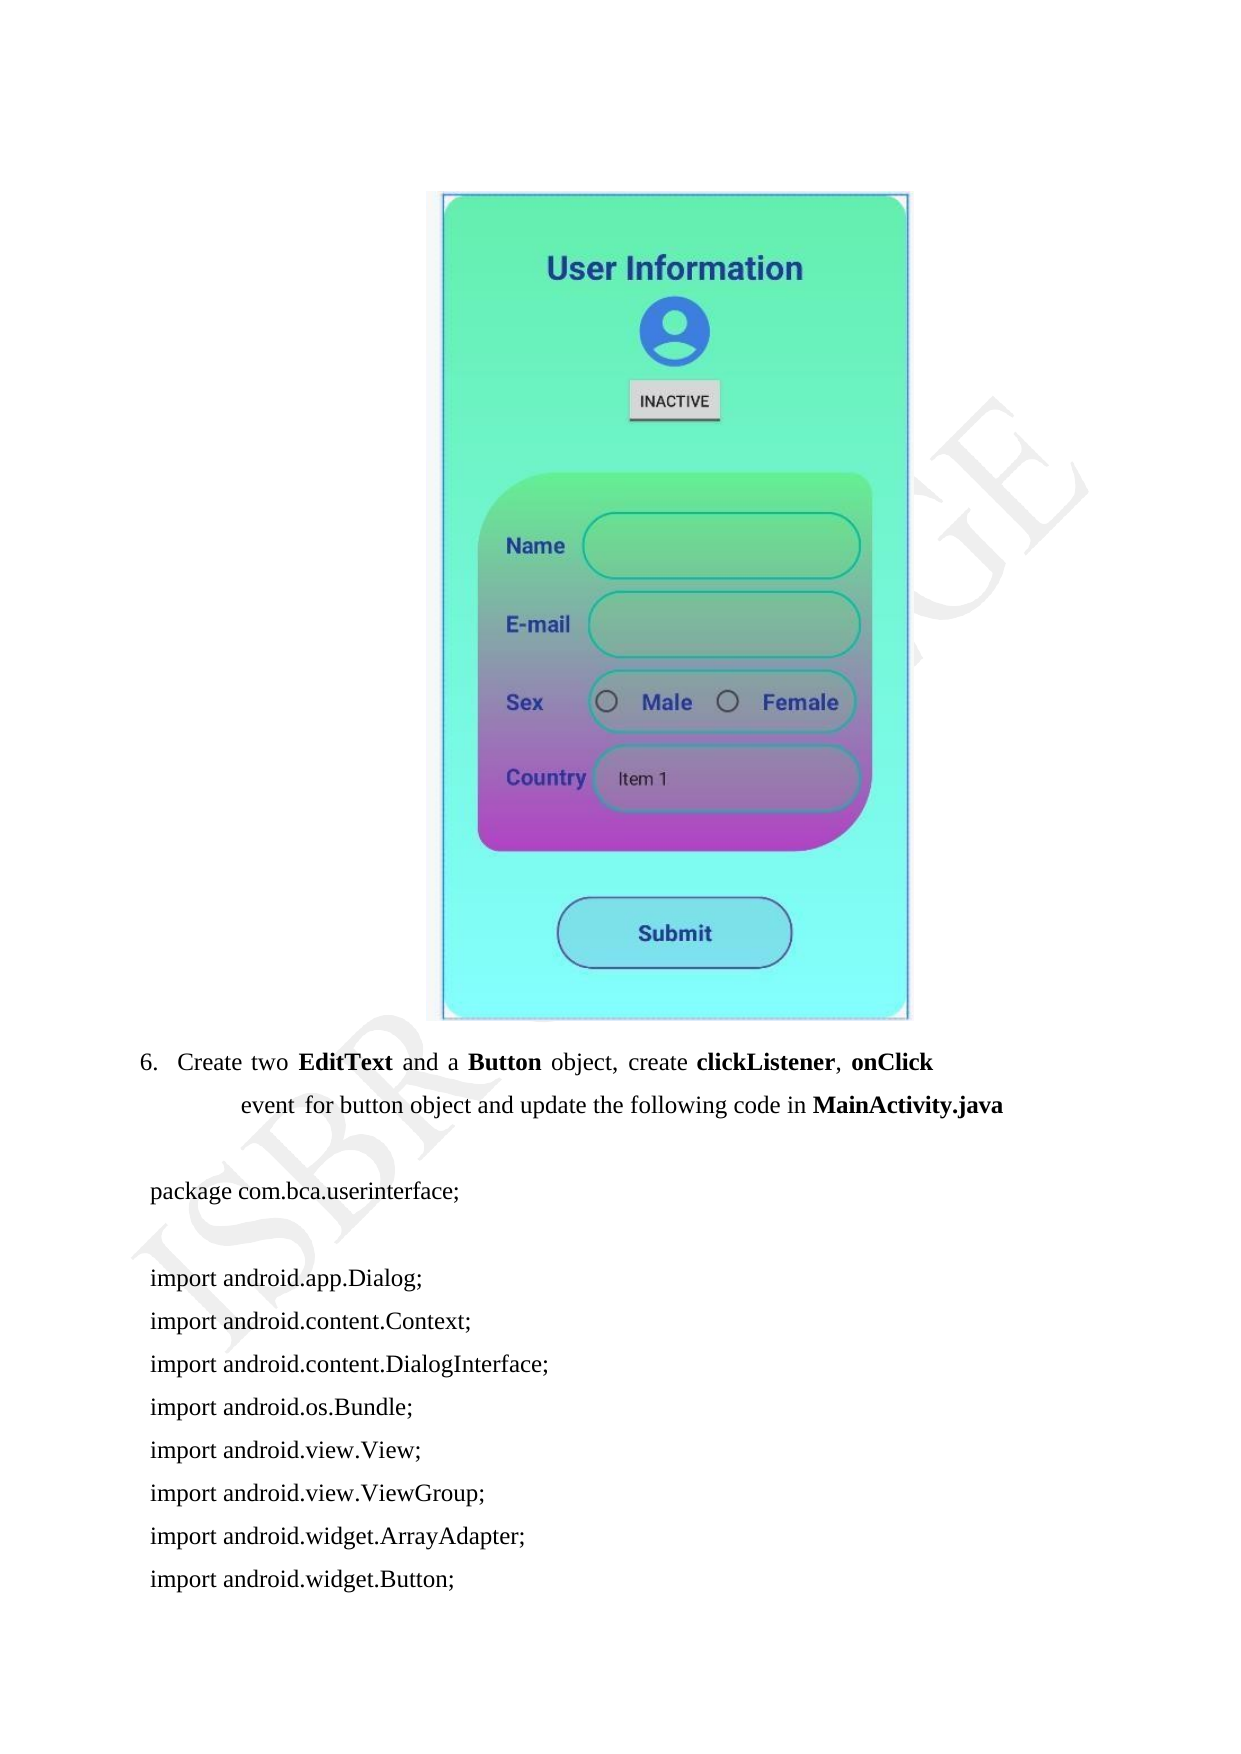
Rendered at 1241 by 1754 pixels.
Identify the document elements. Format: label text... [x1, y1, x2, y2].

text import android.widget.ArrayAdapter; import android.widget.Button; [150, 1521, 526, 1593]
text import android.app.Dialog; import android.content.Context; [150, 1263, 486, 1334]
list Create two EditText and a Button object, create clickListener, onClick [139, 1047, 997, 1076]
text package com.bca.userinterface; [150, 1176, 1105, 1205]
picture [130, 191, 1089, 1354]
text import android.content.DialogInterface; import android.os.Bundle; [150, 1349, 549, 1421]
text event for button object and update the following code in MainActivity.java [139, 1090, 1003, 1119]
text import android.view.View; import android.view.ViewGroup; [150, 1435, 486, 1507]
